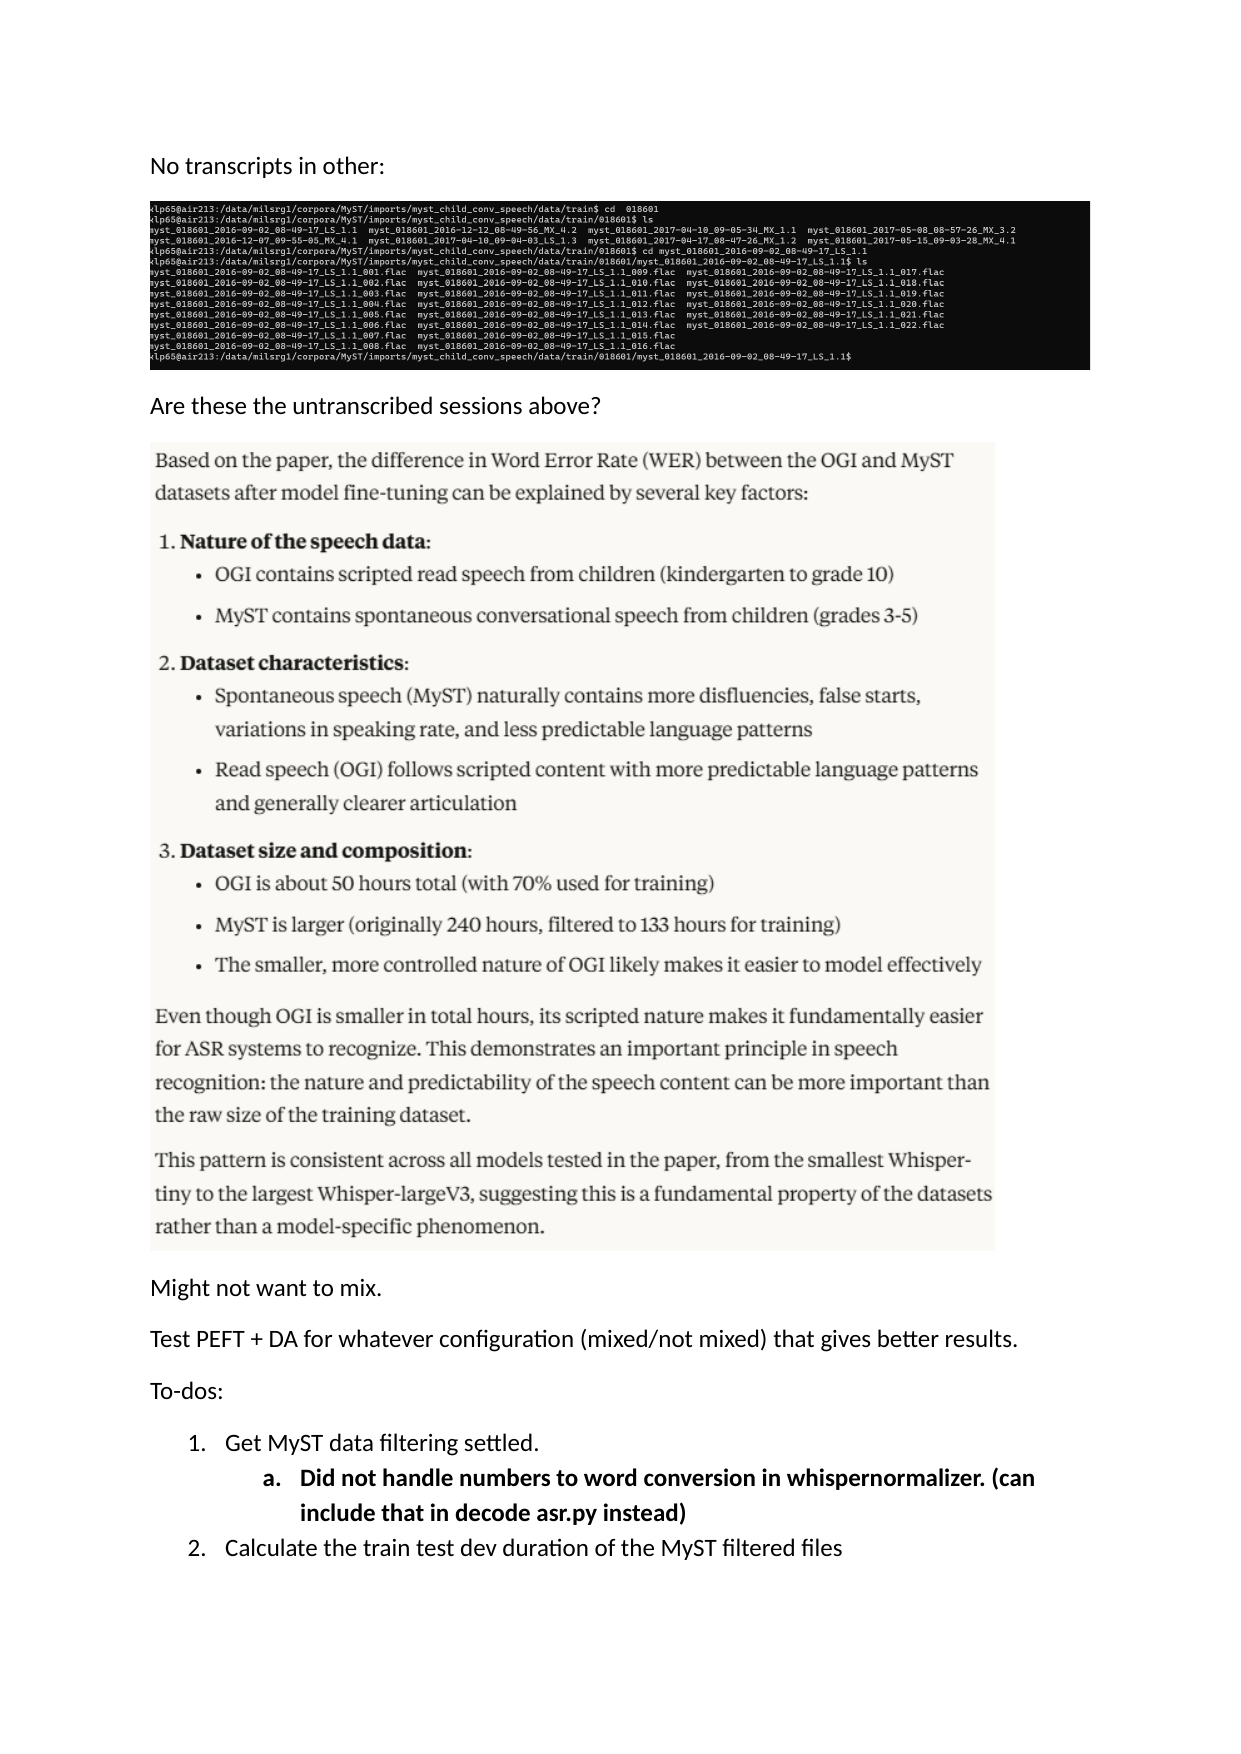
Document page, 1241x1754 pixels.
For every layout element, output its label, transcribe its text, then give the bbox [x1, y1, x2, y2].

picture [150, 442, 996, 1251]
text Are these the untranscribed sessions above? [150, 390, 1090, 421]
list Did not handle numbers to word conversion in whispernormalizer. (can include that in decode asr.py instead) [262, 1462, 1090, 1527]
list Get MyST data filtering settled. [187, 1427, 1090, 1457]
text To-dos: [150, 1375, 1090, 1406]
text Test PEFT + DA for whatever configuration (mixed/not mixed) that gives better results. [150, 1324, 1090, 1354]
list Calculate the train test dev duration of the MyST filtered files [187, 1532, 1090, 1562]
picture [150, 201, 1091, 370]
text Might not want to mix. [150, 1272, 1090, 1302]
text No transcripts in other: [150, 150, 1090, 181]
